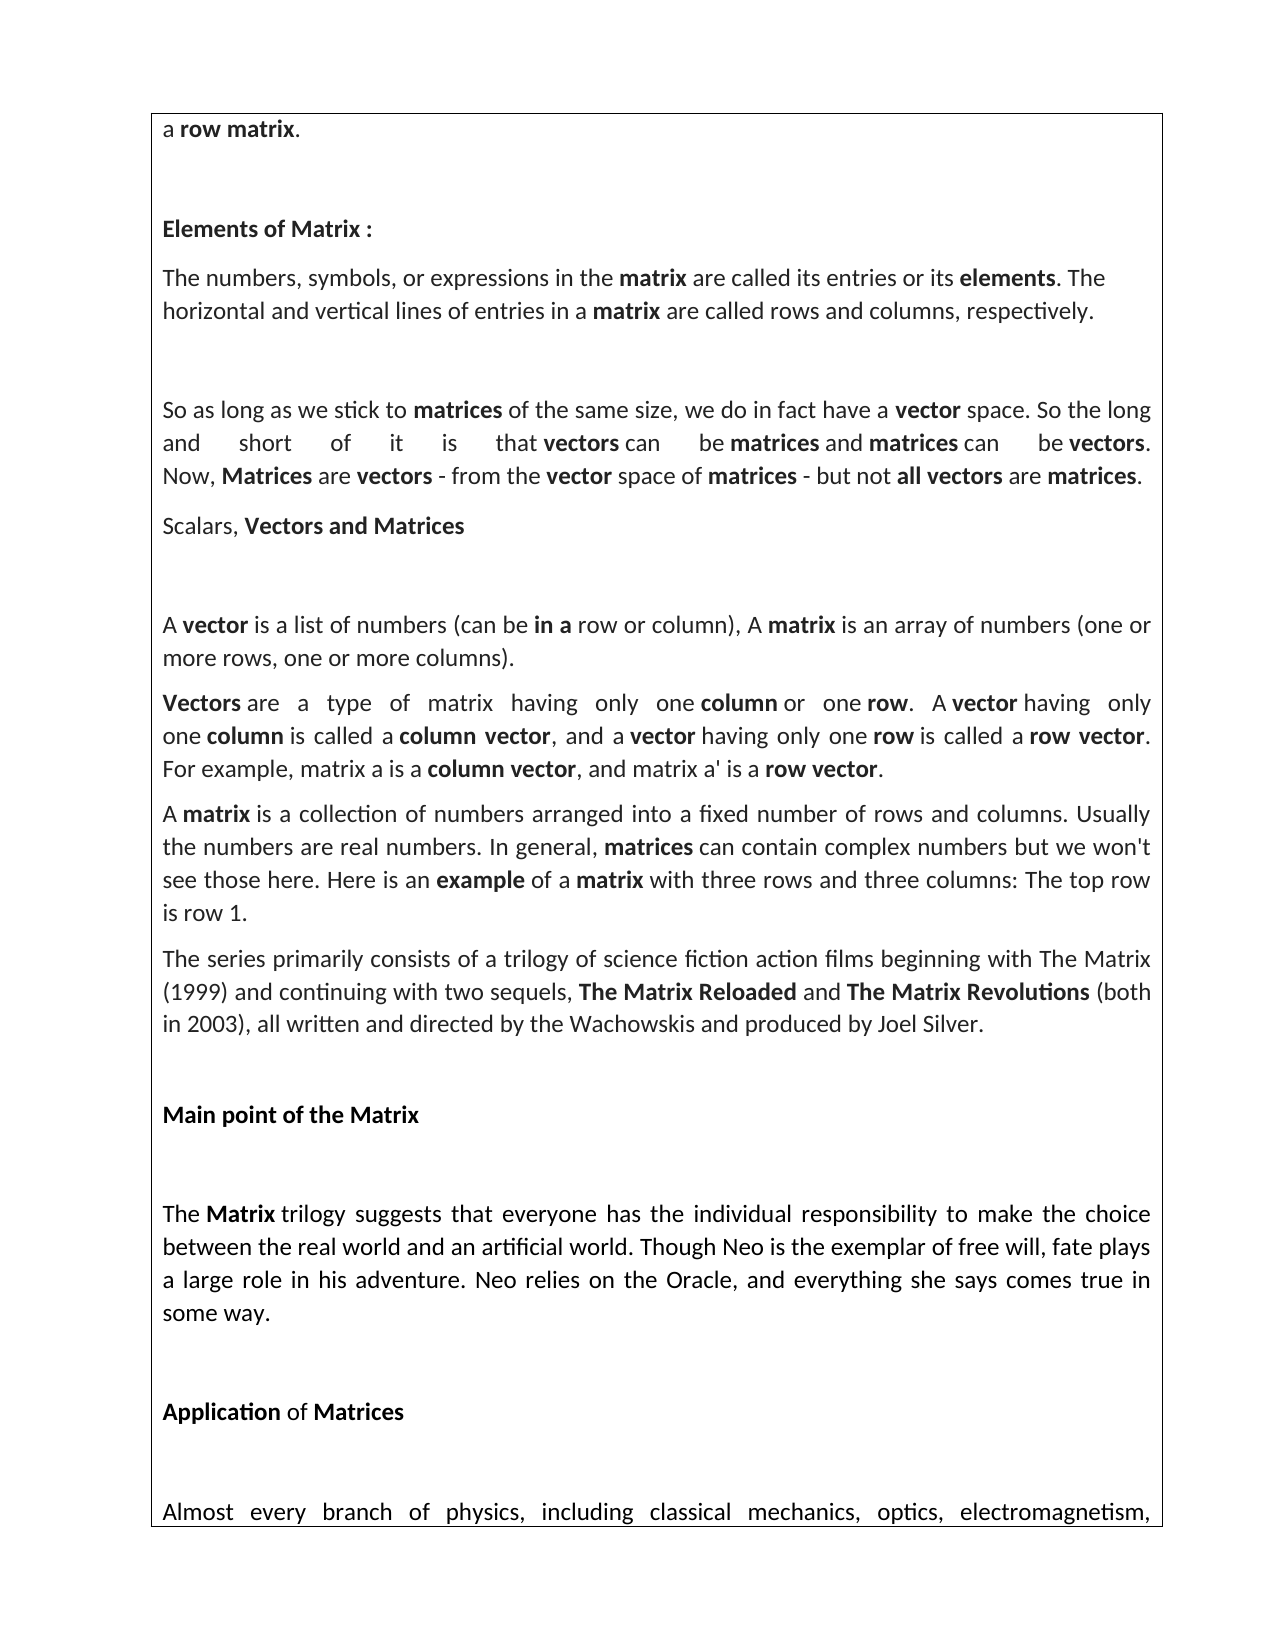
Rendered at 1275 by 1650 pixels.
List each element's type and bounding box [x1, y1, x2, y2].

table_cell [152, 114, 1162, 1526]
